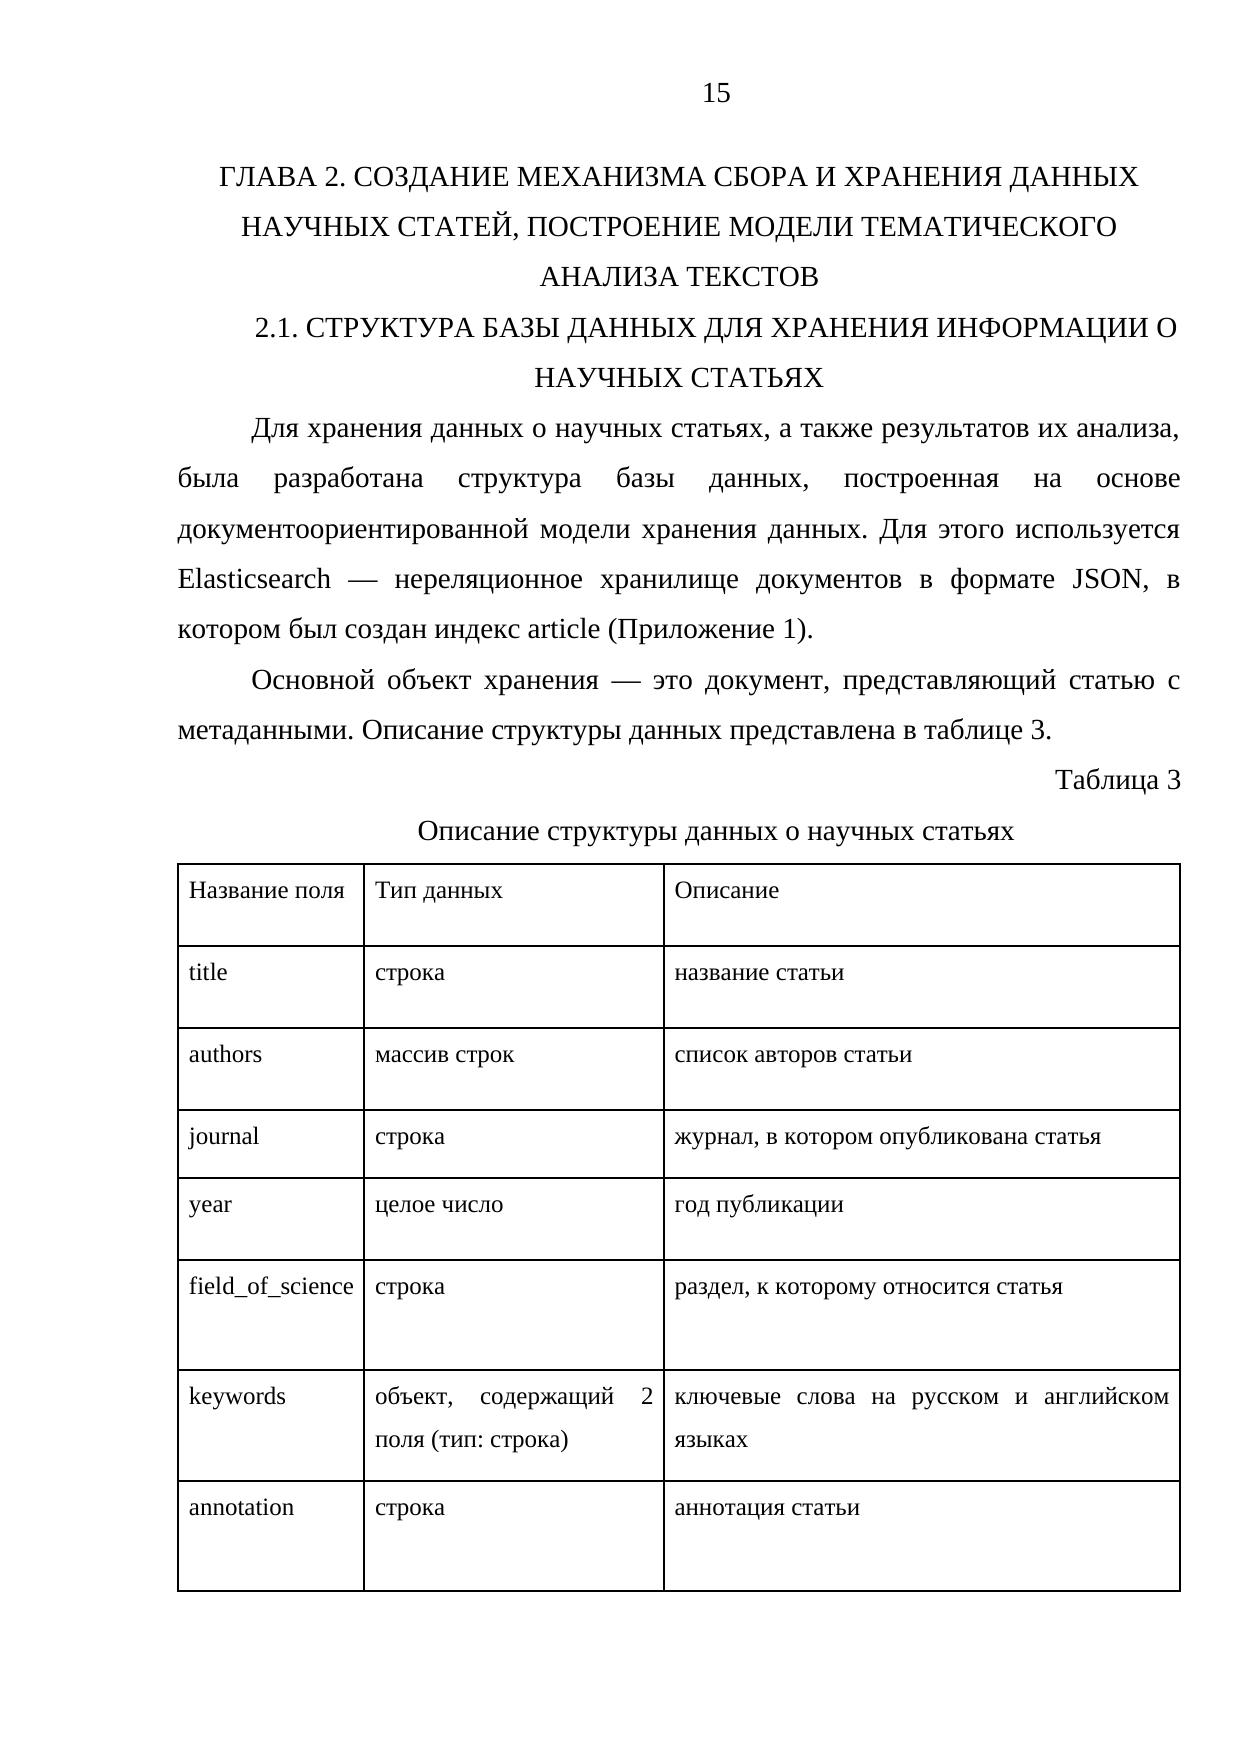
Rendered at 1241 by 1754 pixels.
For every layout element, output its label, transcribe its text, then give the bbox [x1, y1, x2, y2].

table_header Тип данных [365, 865, 663, 945]
text Таблица 3 [177, 762, 1181, 796]
table_cell строка [365, 1261, 663, 1368]
table_cell строка [365, 947, 663, 1027]
table_cell год публикации [665, 1179, 1179, 1258]
table_cell раздел, к которому относится статья [665, 1261, 1179, 1368]
subtitle ГЛАВА 2. СОЗДАНИЕ МЕХАНИЗМА СБОРА И ХРАНЕНИЯ ДАННЫХ НАУЧНЫХ СТАТЕЙ, ПОСТРОЕНИЕ МОДЕЛИ ТЕМАТИЧЕСКОГО АНАЛИЗА ТЕКСТОВ [177, 159, 1181, 293]
table_cell ключевые слова на русском и английском языках [665, 1371, 1179, 1480]
table_cell title [179, 947, 363, 1027]
table_header Описание [665, 865, 1179, 945]
text Основной объект хранения — это документ, представляющий статью с метаданными. Описание структуры данных представлена в таблице 3. [177, 662, 1181, 746]
table_cell annotation [179, 1482, 363, 1590]
table_cell журнал, в котором опубликована статья [665, 1111, 1179, 1177]
table_cell список авторов статьи [665, 1029, 1179, 1108]
table_cell keywords [179, 1371, 363, 1480]
table_cell аннотация статьи [665, 1482, 1179, 1590]
table_cell строка [365, 1111, 663, 1177]
table_cell строка [365, 1482, 663, 1590]
table_cell название статьи [665, 947, 1179, 1027]
table_cell year [179, 1179, 363, 1258]
table_cell field_of_science [179, 1261, 363, 1368]
table_cell объект, содержащий 2 поля (тип: строка) [365, 1371, 663, 1480]
table_cell массив строк [365, 1029, 663, 1108]
table_header Название поля [179, 865, 363, 945]
table_cell journal [179, 1111, 363, 1177]
text Для хранения данных о научных статьях, а также результатов их анализа, была разработана структура базы данных, построенная на основе документоориентированной модели хранения данных. Для этого используется Elasticsearch — нереляционное хранилище документов в формате JSON, в котором был создан индекс article (Приложение 1). [177, 410, 1181, 645]
table_cell authors [179, 1029, 363, 1108]
text Описание структуры данных о научных статьях [177, 813, 1181, 846]
table_cell целое число [365, 1179, 663, 1258]
subtitle 2.1. Структура базы данных для хранения информации о научных статьях [177, 310, 1181, 393]
